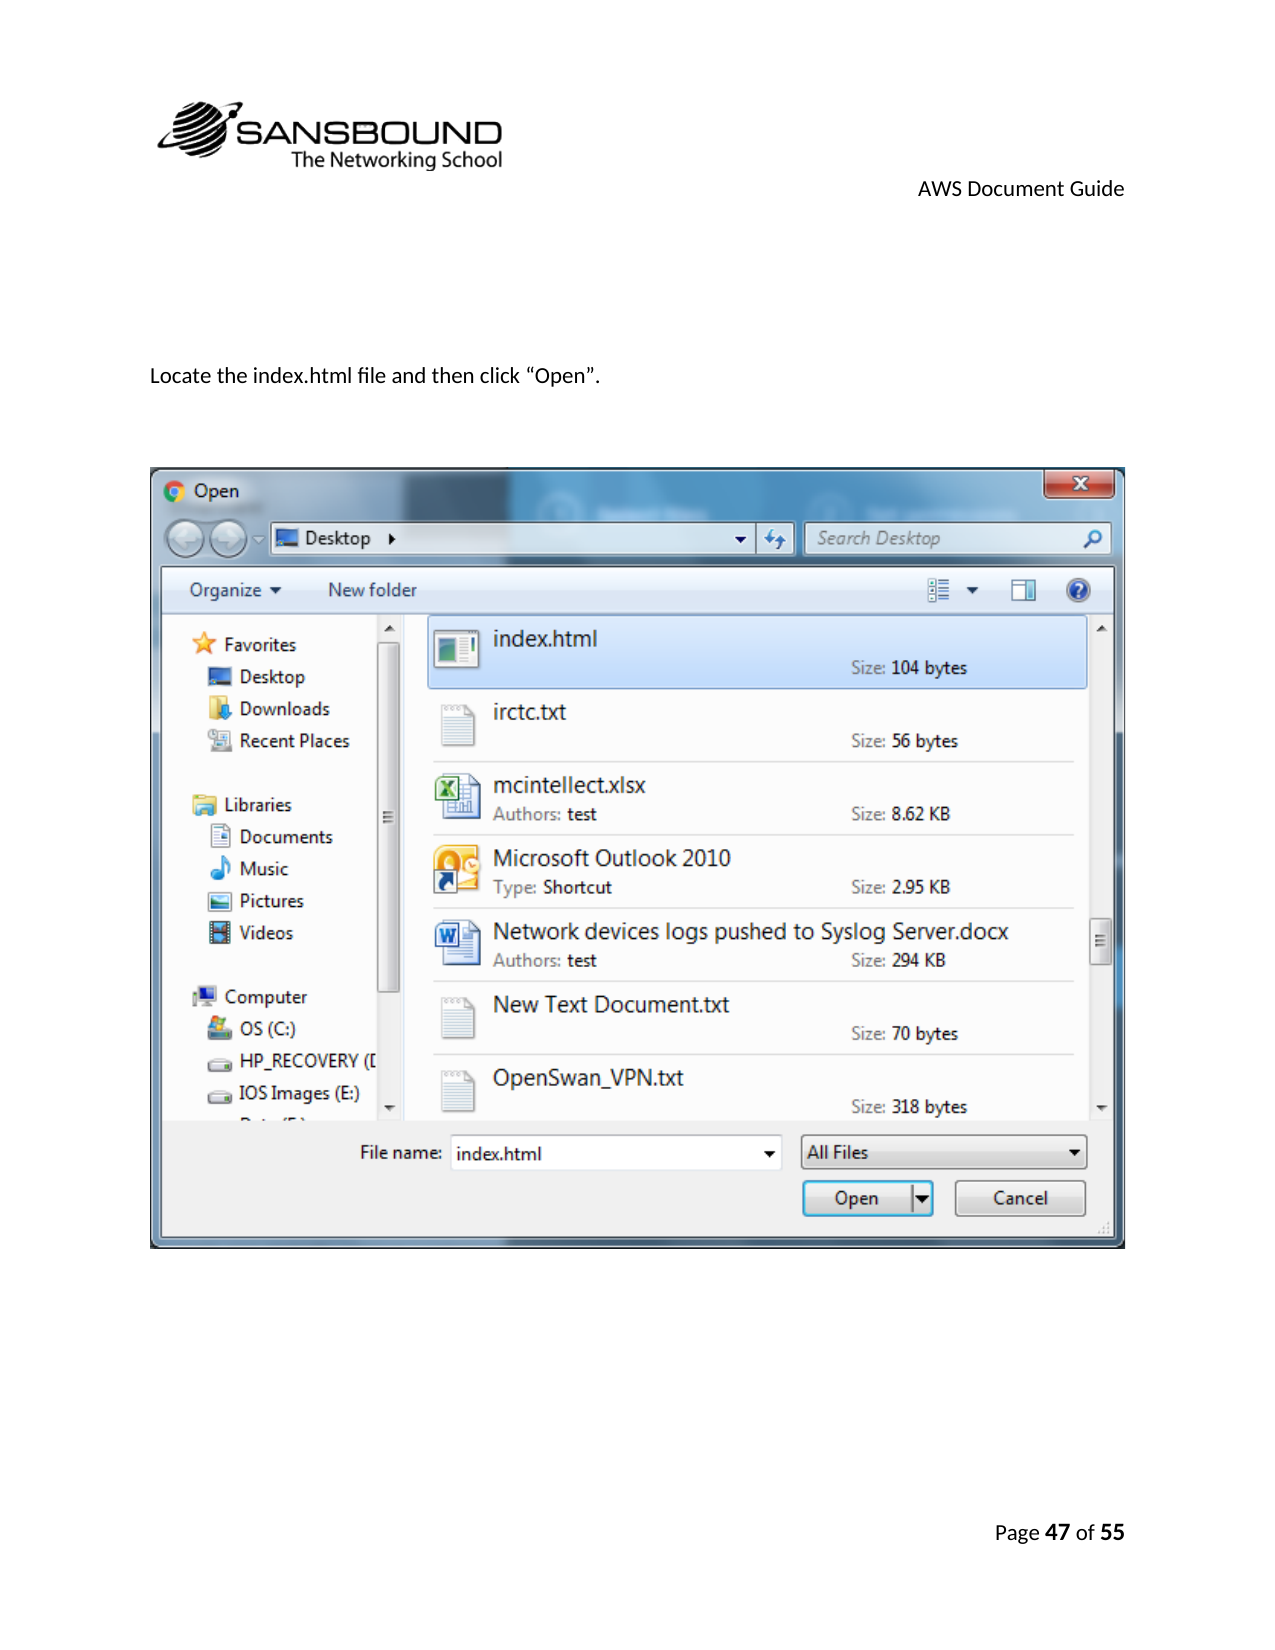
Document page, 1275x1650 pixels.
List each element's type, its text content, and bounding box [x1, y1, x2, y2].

text Locate the index.html file and then click “Open”. [150, 361, 1125, 389]
picture [150, 467, 1125, 1249]
picture [150, 75, 514, 197]
